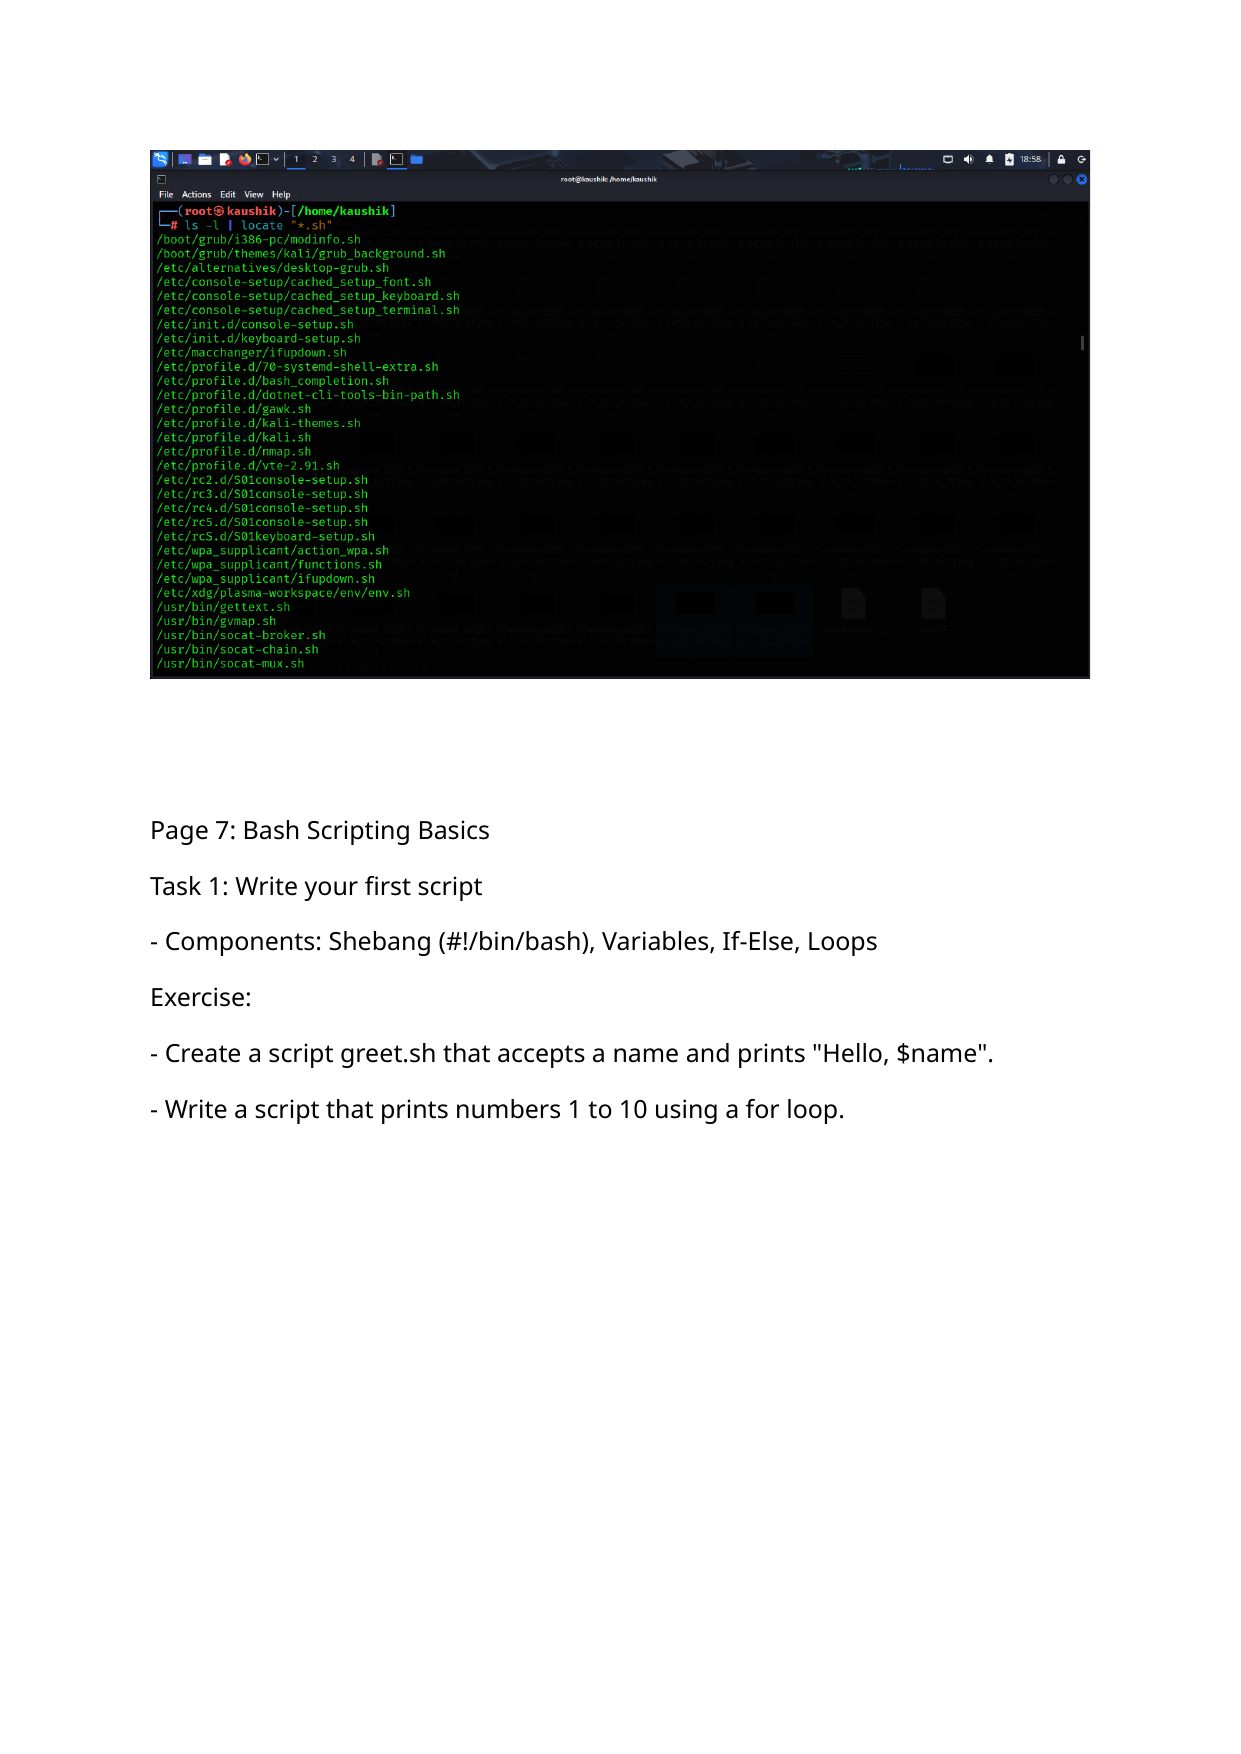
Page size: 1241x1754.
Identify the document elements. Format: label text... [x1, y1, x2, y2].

picture [150, 150, 1091, 679]
text Task 1: Write your first script [150, 868, 1090, 902]
text - Create a script greet.sh that accepts a name and prints "Hello, $name". [150, 1036, 1090, 1070]
text - Write a script that prints numbers 1 to 10 using a for loop. [150, 1091, 1090, 1126]
text Exercise: [150, 980, 1090, 1014]
text Page 7: Bash Scripting Basics [150, 812, 1090, 846]
text - Components: Shebang (#!/bin/bash), Variables, If-Else, Loops [150, 924, 1090, 958]
